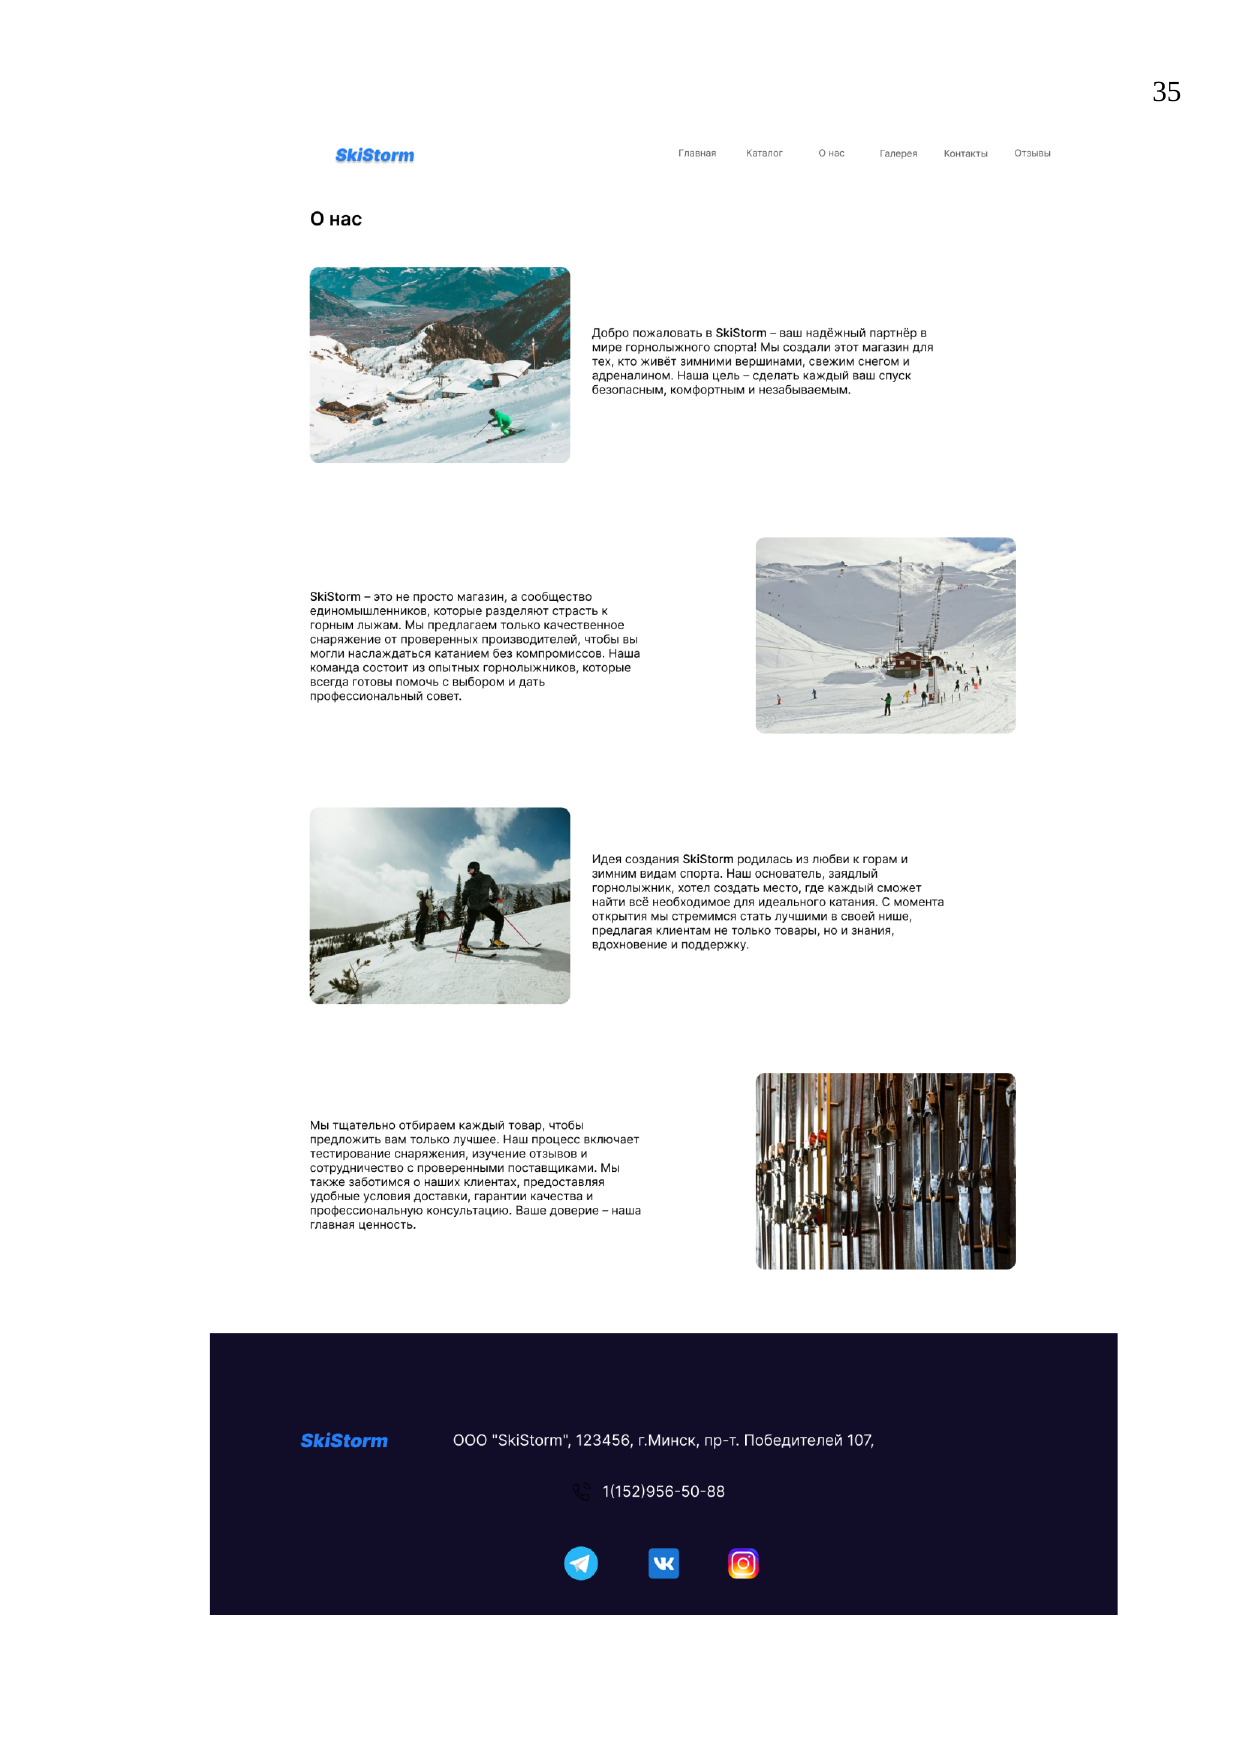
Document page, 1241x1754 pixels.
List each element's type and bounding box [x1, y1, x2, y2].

picture [209, 135, 1118, 1615]
